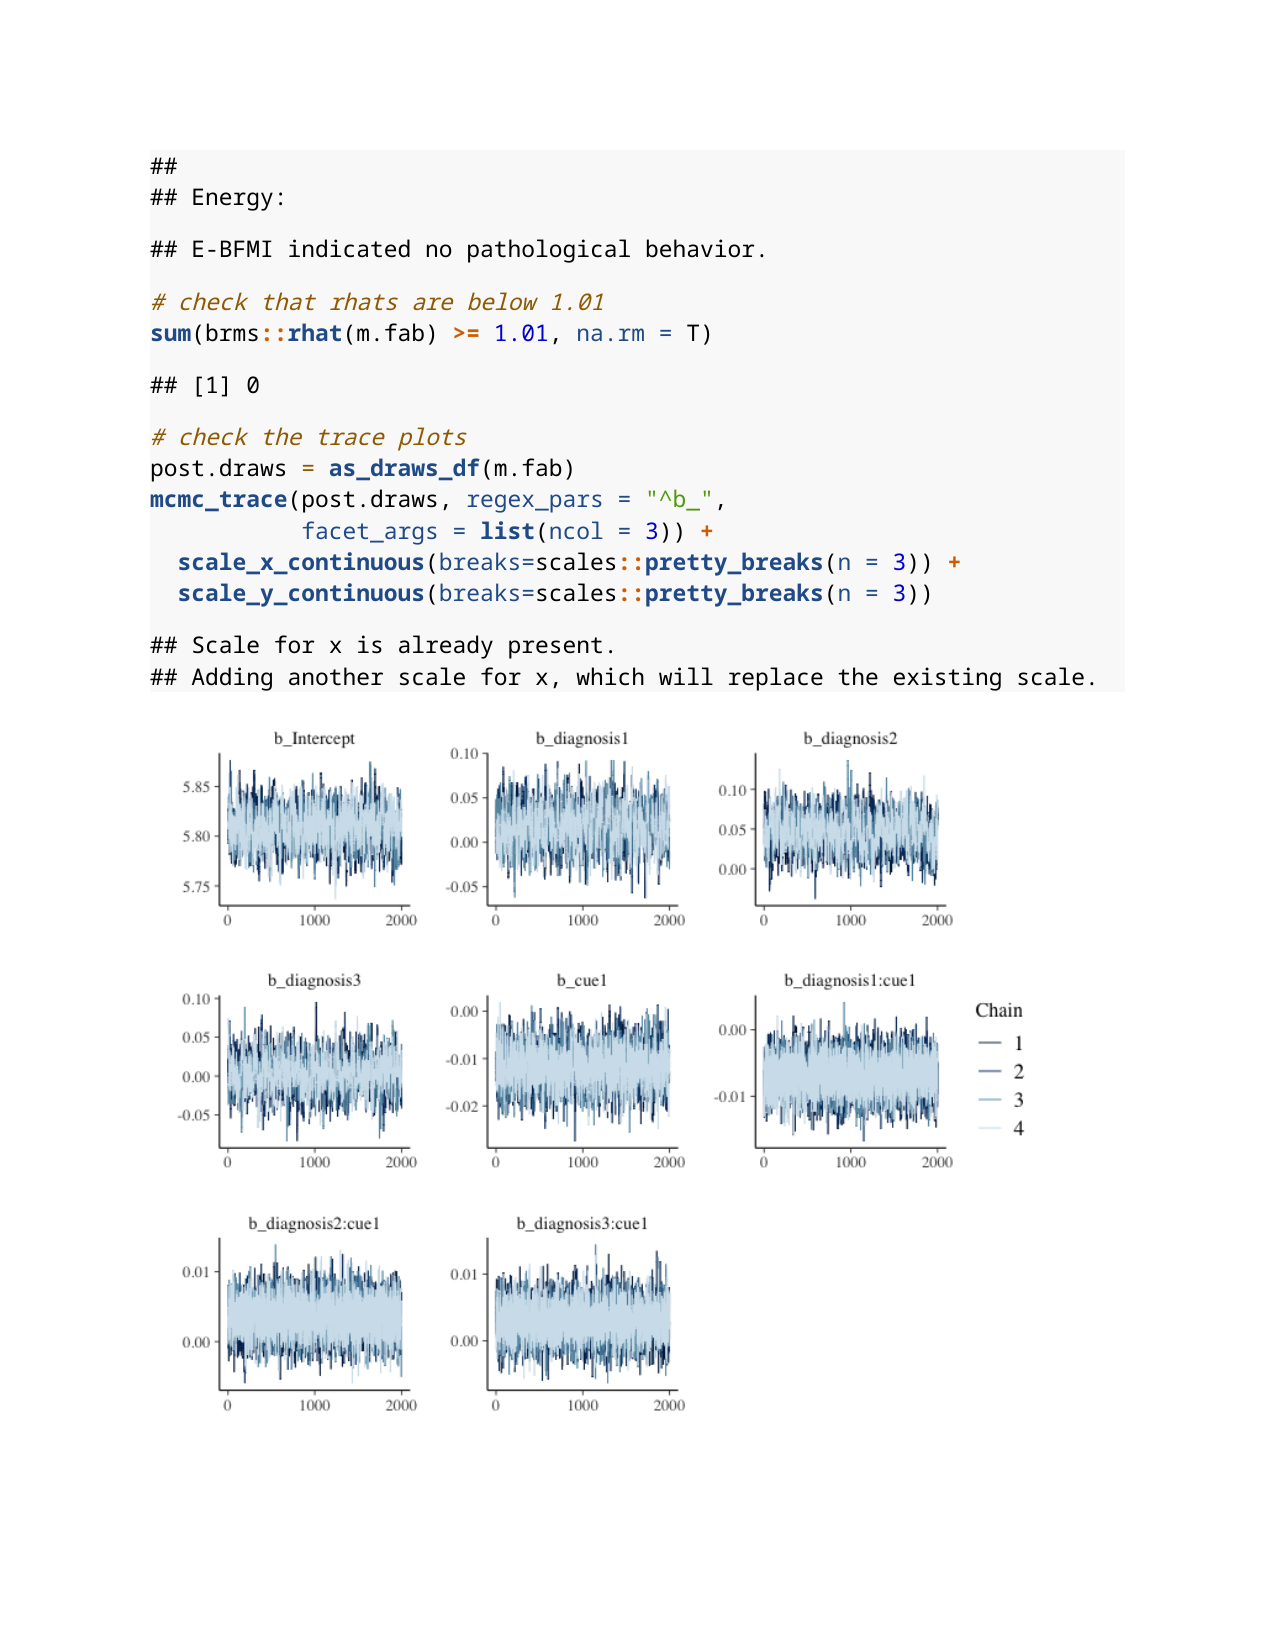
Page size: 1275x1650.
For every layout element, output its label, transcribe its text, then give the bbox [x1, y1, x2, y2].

text # check that rhats are below 1.01 sum(brms::rhat(m.fab) >= 1.01, na.rm = T) [604, 285, 1125, 348]
text ## [1] 0 [150, 369, 1125, 400]
text # check the trace plots post.draws = as_draws_df(m.fab) mcmc_trace(post.draws, regex_pars = "^b_", facet_args = list(ncol = 3)) + scale_x_continuous(breaks=scales::pretty_breaks(n = 3)) + scale_y_continuous(breaks=scales::pretty_breaks(n = 3)) [150, 421, 1125, 608]
text ## ## Energy: [150, 150, 1125, 212]
text ## E-BFMI indicated no pathological behavior. [150, 233, 1125, 264]
text ## Scale for x is already present. ## Adding another scale for x, which will replace the existing scale. [150, 629, 1125, 692]
picture [168, 712, 1044, 1423]
